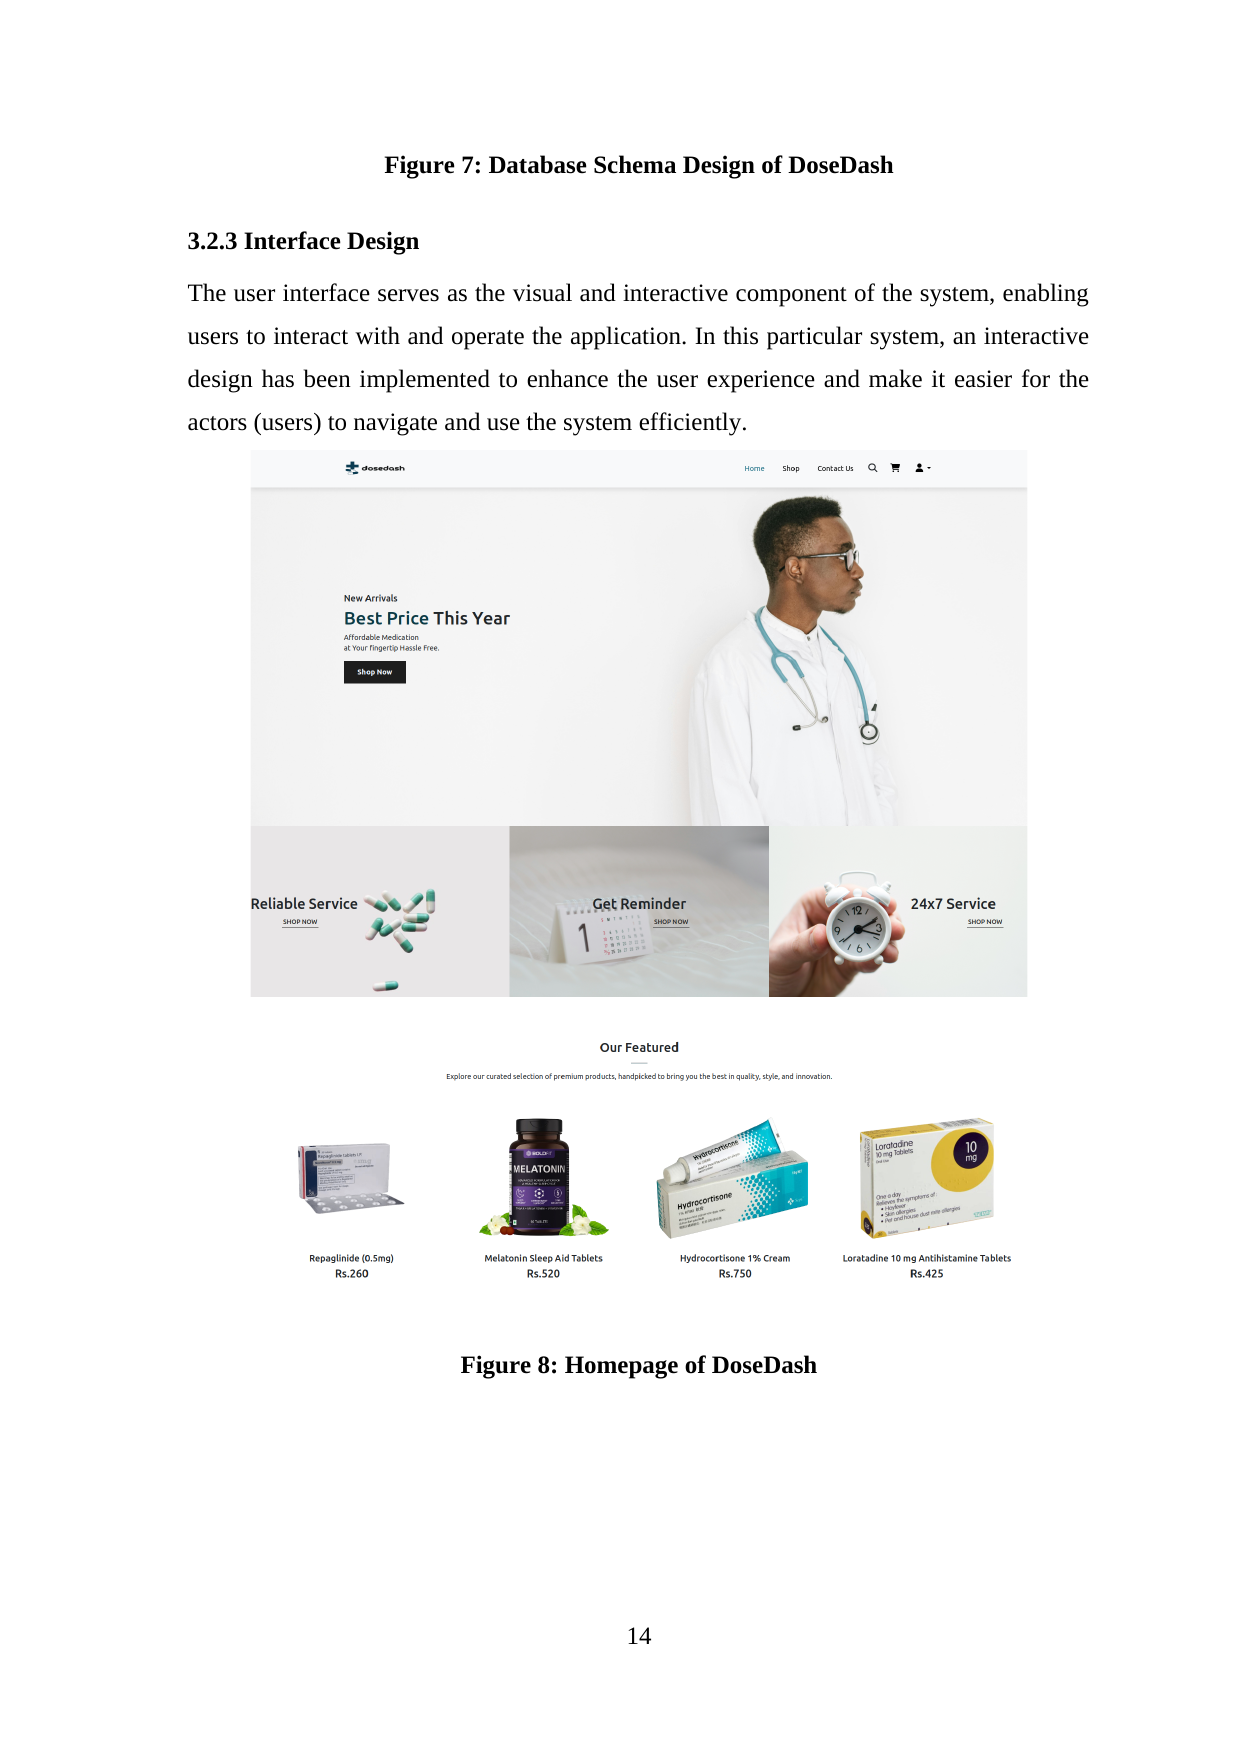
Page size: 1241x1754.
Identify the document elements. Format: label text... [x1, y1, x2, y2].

picture [250, 450, 1028, 1317]
text The user interface serves as the visual and interactive component of the system, enabling users to interact with and operate the application. In this particular system, an interactive design has been implemented to enhance the user experience and make it easier for the actors (users) to navigate and use the system efficiently. [187, 278, 1090, 436]
text Figure 7: Database Schema Design of DoseDash [187, 150, 1090, 179]
subtitle 3.2.3 Interface Design [187, 226, 1090, 255]
